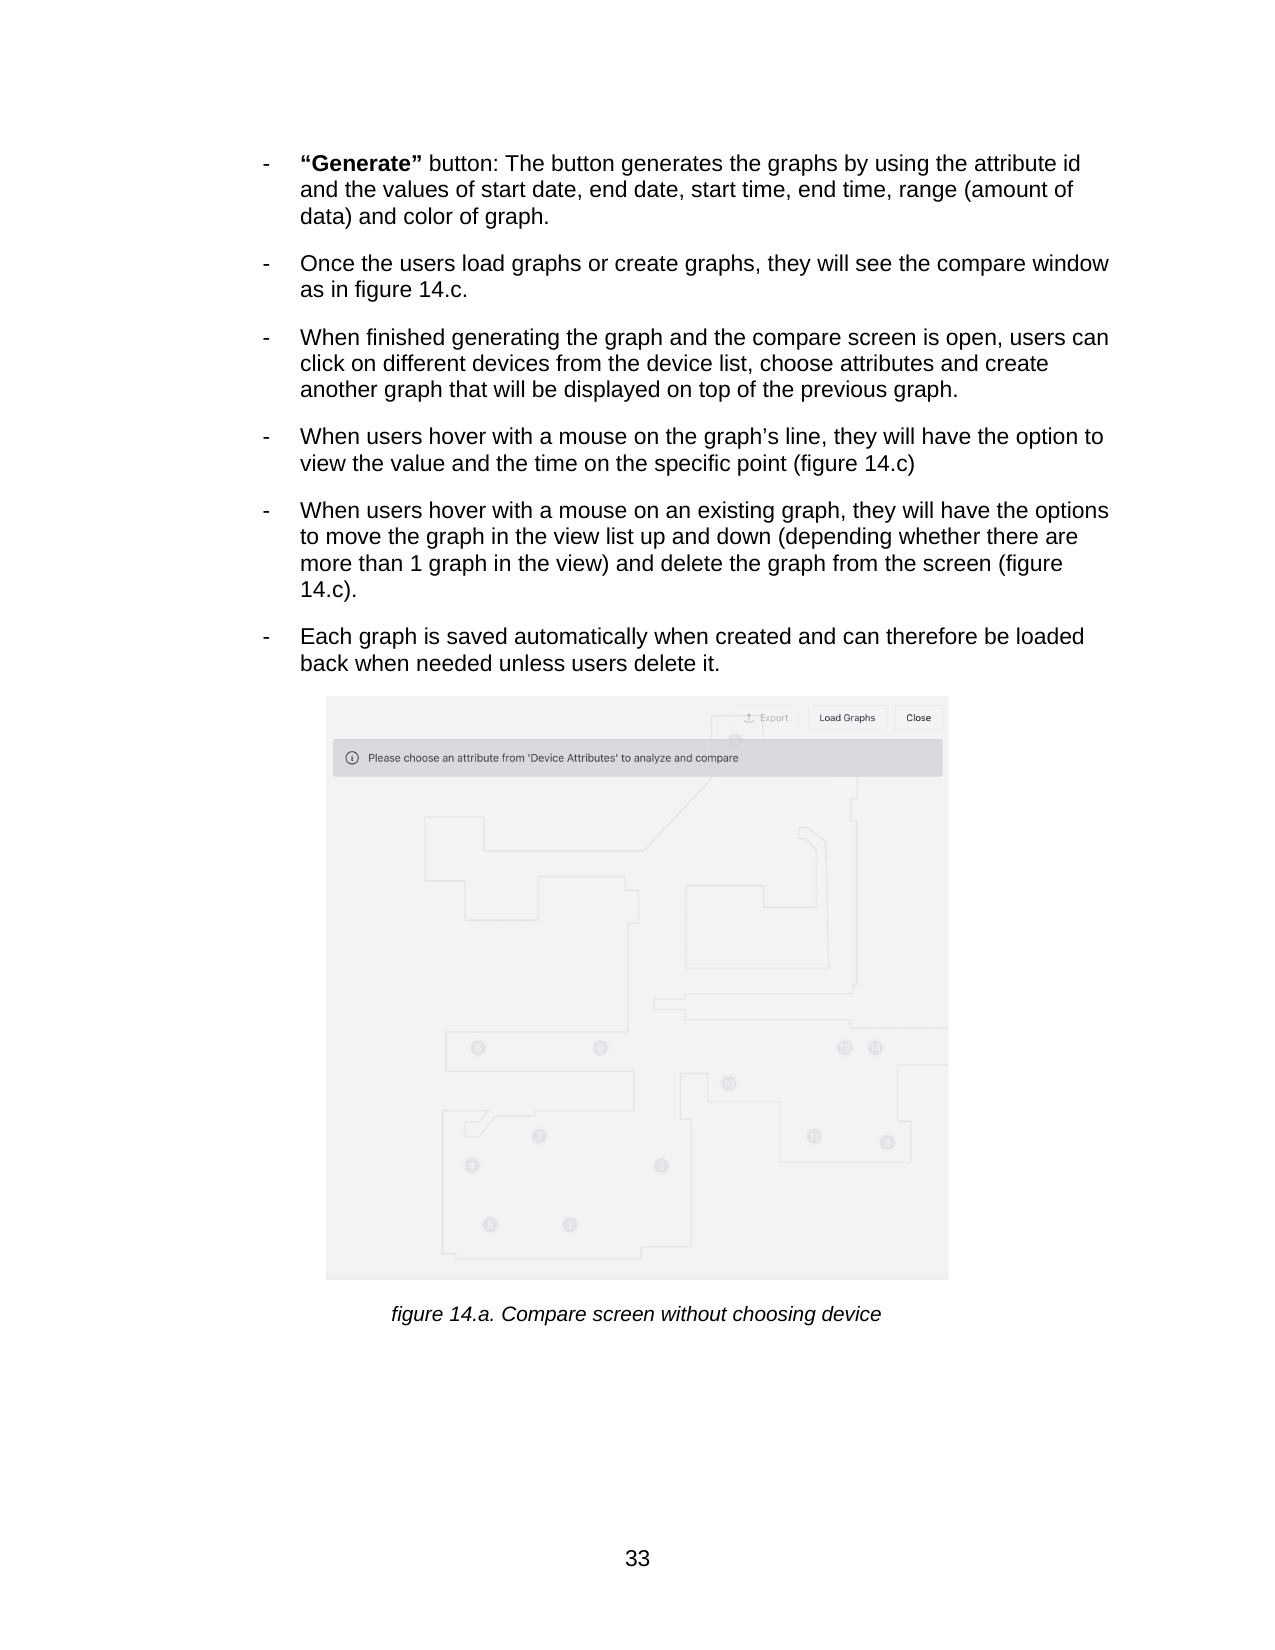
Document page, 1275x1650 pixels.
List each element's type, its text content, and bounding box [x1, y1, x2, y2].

list Each graph is saved automatically when created and can therefore be loaded back when needed unless users delete it. [262, 623, 1125, 676]
list When users hover with a mouse on the graph’s line, they will have the option to view the value and the time on the specific point (figure 14.c) [262, 423, 1125, 476]
picture [326, 696, 949, 1280]
list Once the users load graphs or create graphs, they will see the compare window as in figure 14.c. [262, 250, 1125, 303]
list When finished generating the graph and the compare screen is open, users can click on different devices from the device list, choose attributes and create another graph that will be displayed on top of the previous graph. [262, 323, 1125, 402]
text figure 14.a. Compare screen without choosing device [150, 1302, 1125, 1326]
list “Generate” button: The button generates the graphs by using the attribute id and the values of start date, end date, start time, end time, range (amount of data) and color of graph. [262, 150, 1125, 229]
list When users hover with a mouse on an existing graph, they will have the options to move the graph in the view list up and down (depending whether there are more than 1 graph in the view) and delete the graph from the screen (figure 14.c). [262, 497, 1125, 602]
